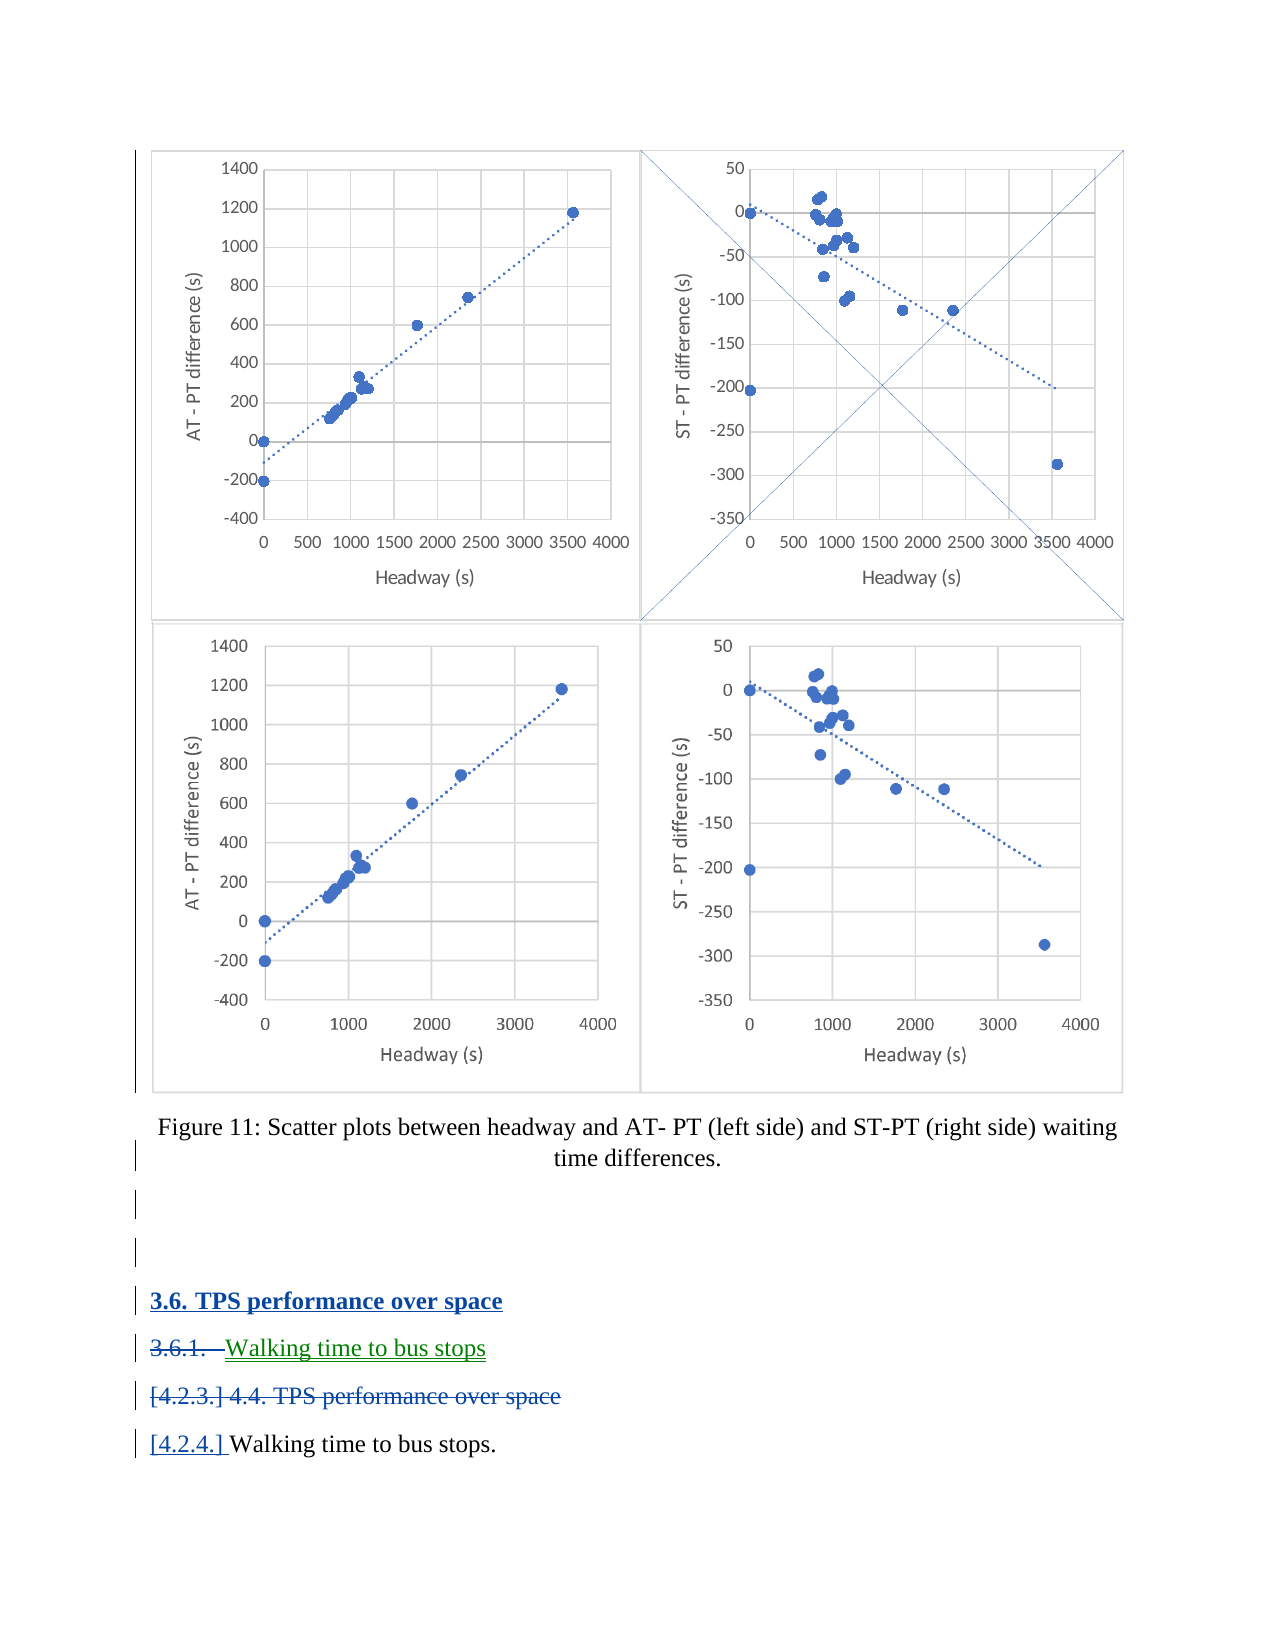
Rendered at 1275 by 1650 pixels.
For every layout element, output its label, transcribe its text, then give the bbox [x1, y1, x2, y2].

picture [151, 622, 1124, 1094]
text Figure 11: Scatter plots between headway and AT- PT (left side) and ST-PT (right side) waiting time differences. [150, 1112, 1125, 1171]
